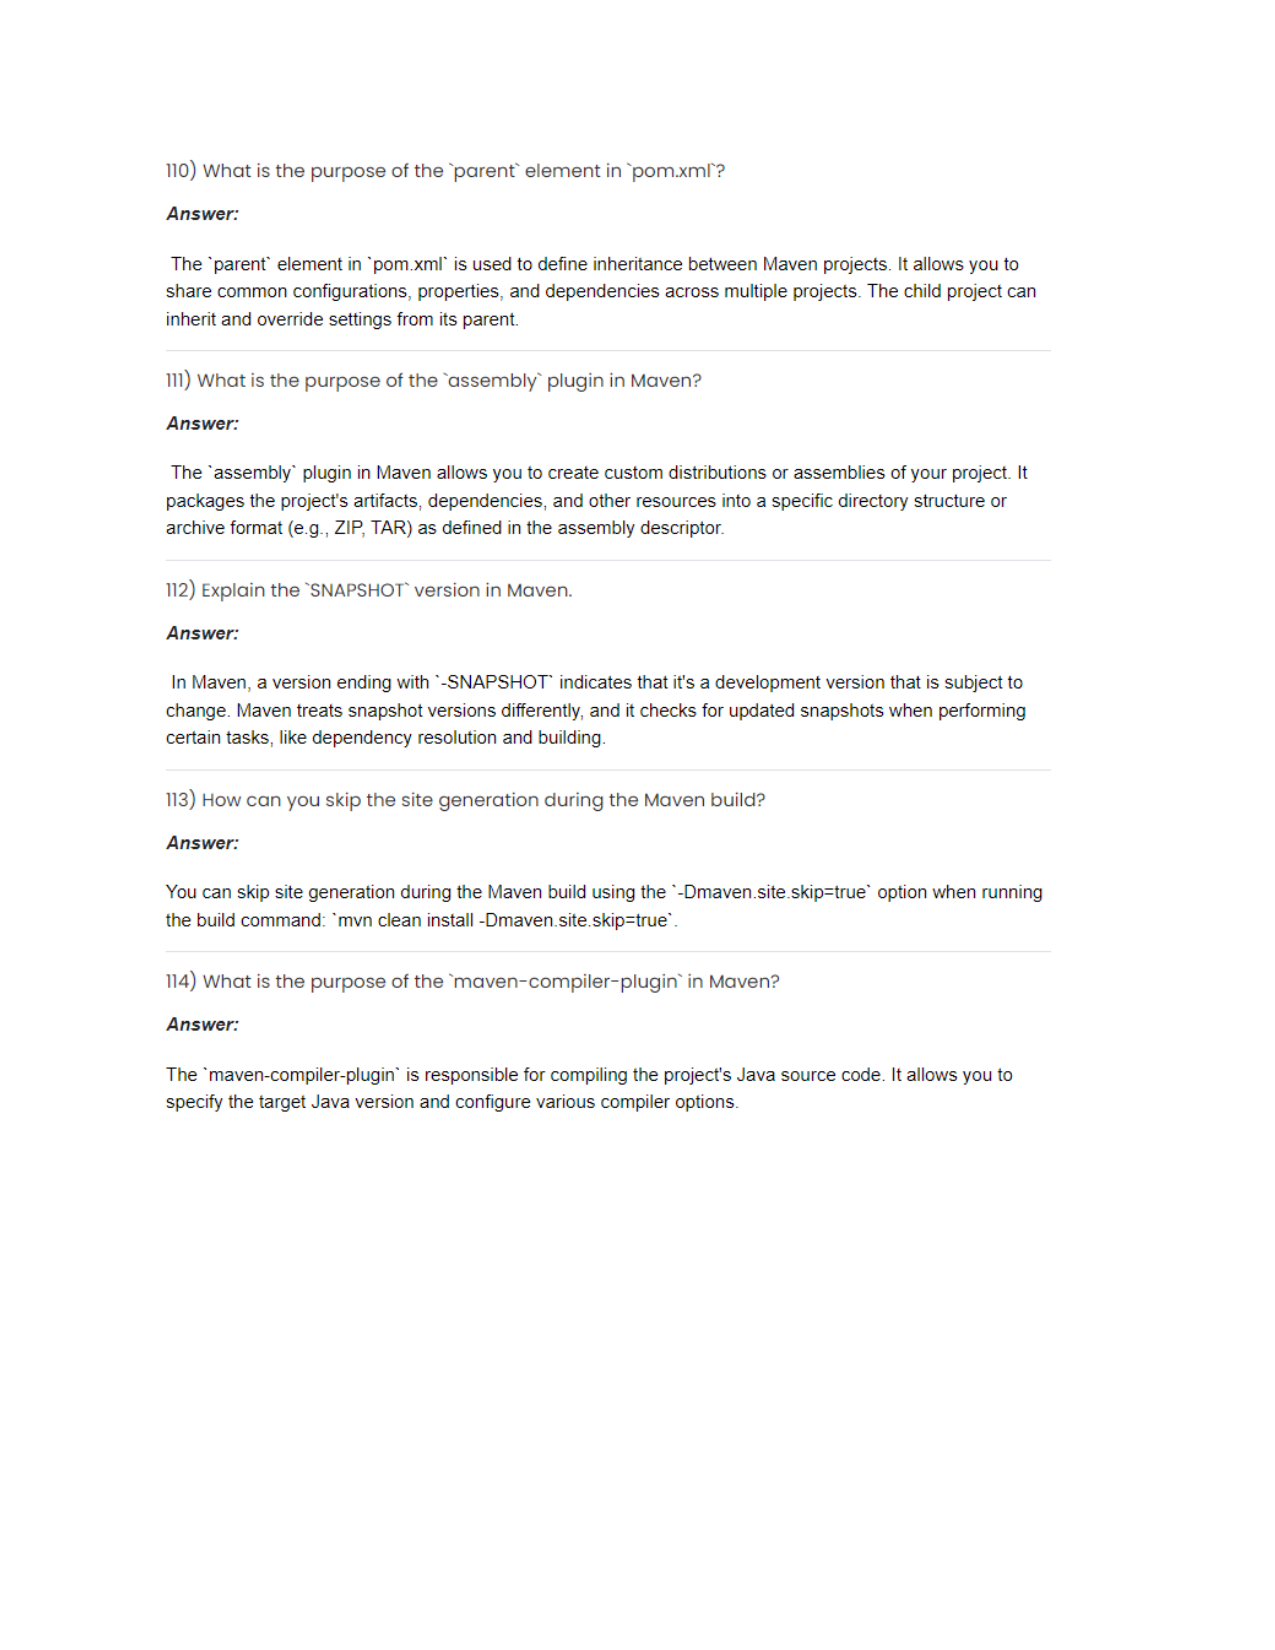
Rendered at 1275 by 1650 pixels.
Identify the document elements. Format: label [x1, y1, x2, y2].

picture [150, 150, 1125, 1124]
